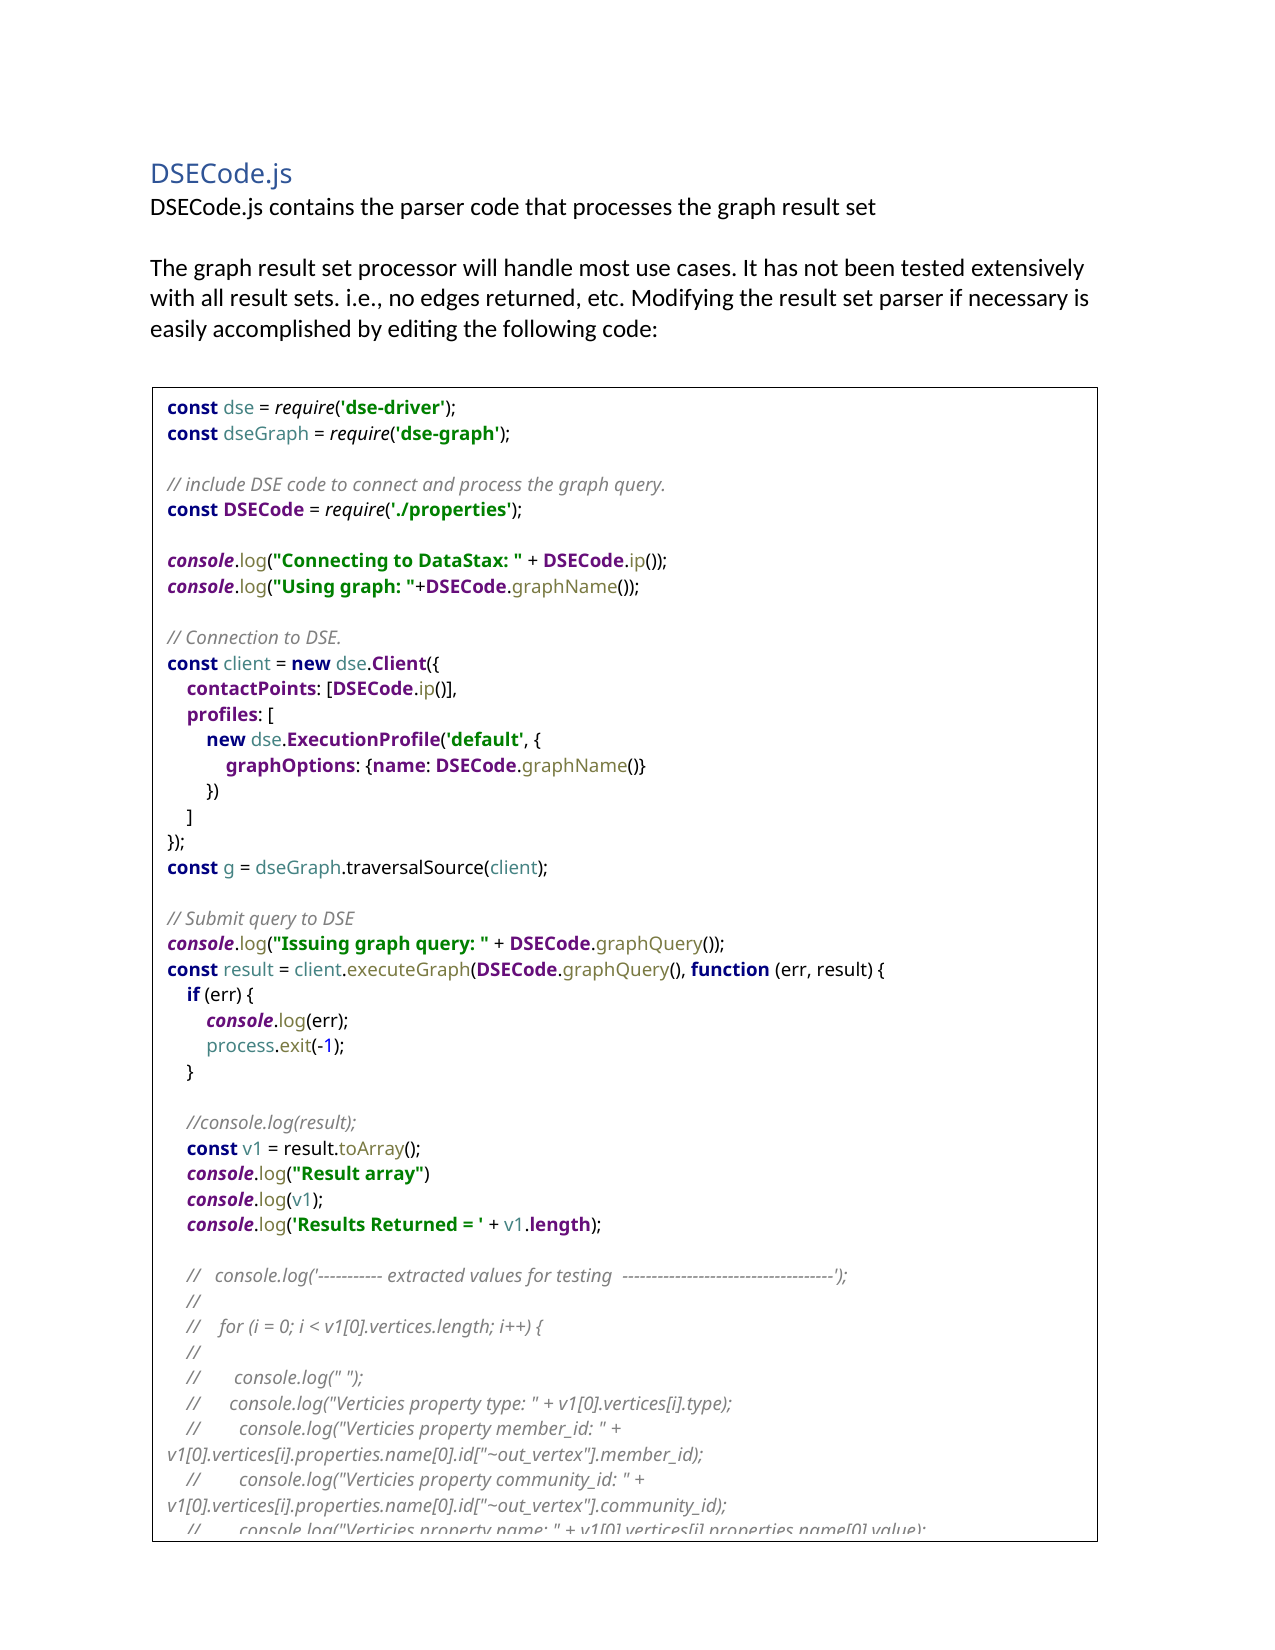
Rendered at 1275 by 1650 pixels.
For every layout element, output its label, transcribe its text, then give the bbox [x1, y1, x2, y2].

subtitle DSECode.js [150, 154, 1125, 191]
text The graph result set processor will handle most use cases. It has not been tested extensively with all result sets. i.e., no edges returned, etc. Modifying the result set parser if necessary is easily accomplished by editing the following code: [150, 252, 1125, 344]
text DSECode.js contains the parser code that processes the graph result set [150, 191, 1125, 222]
